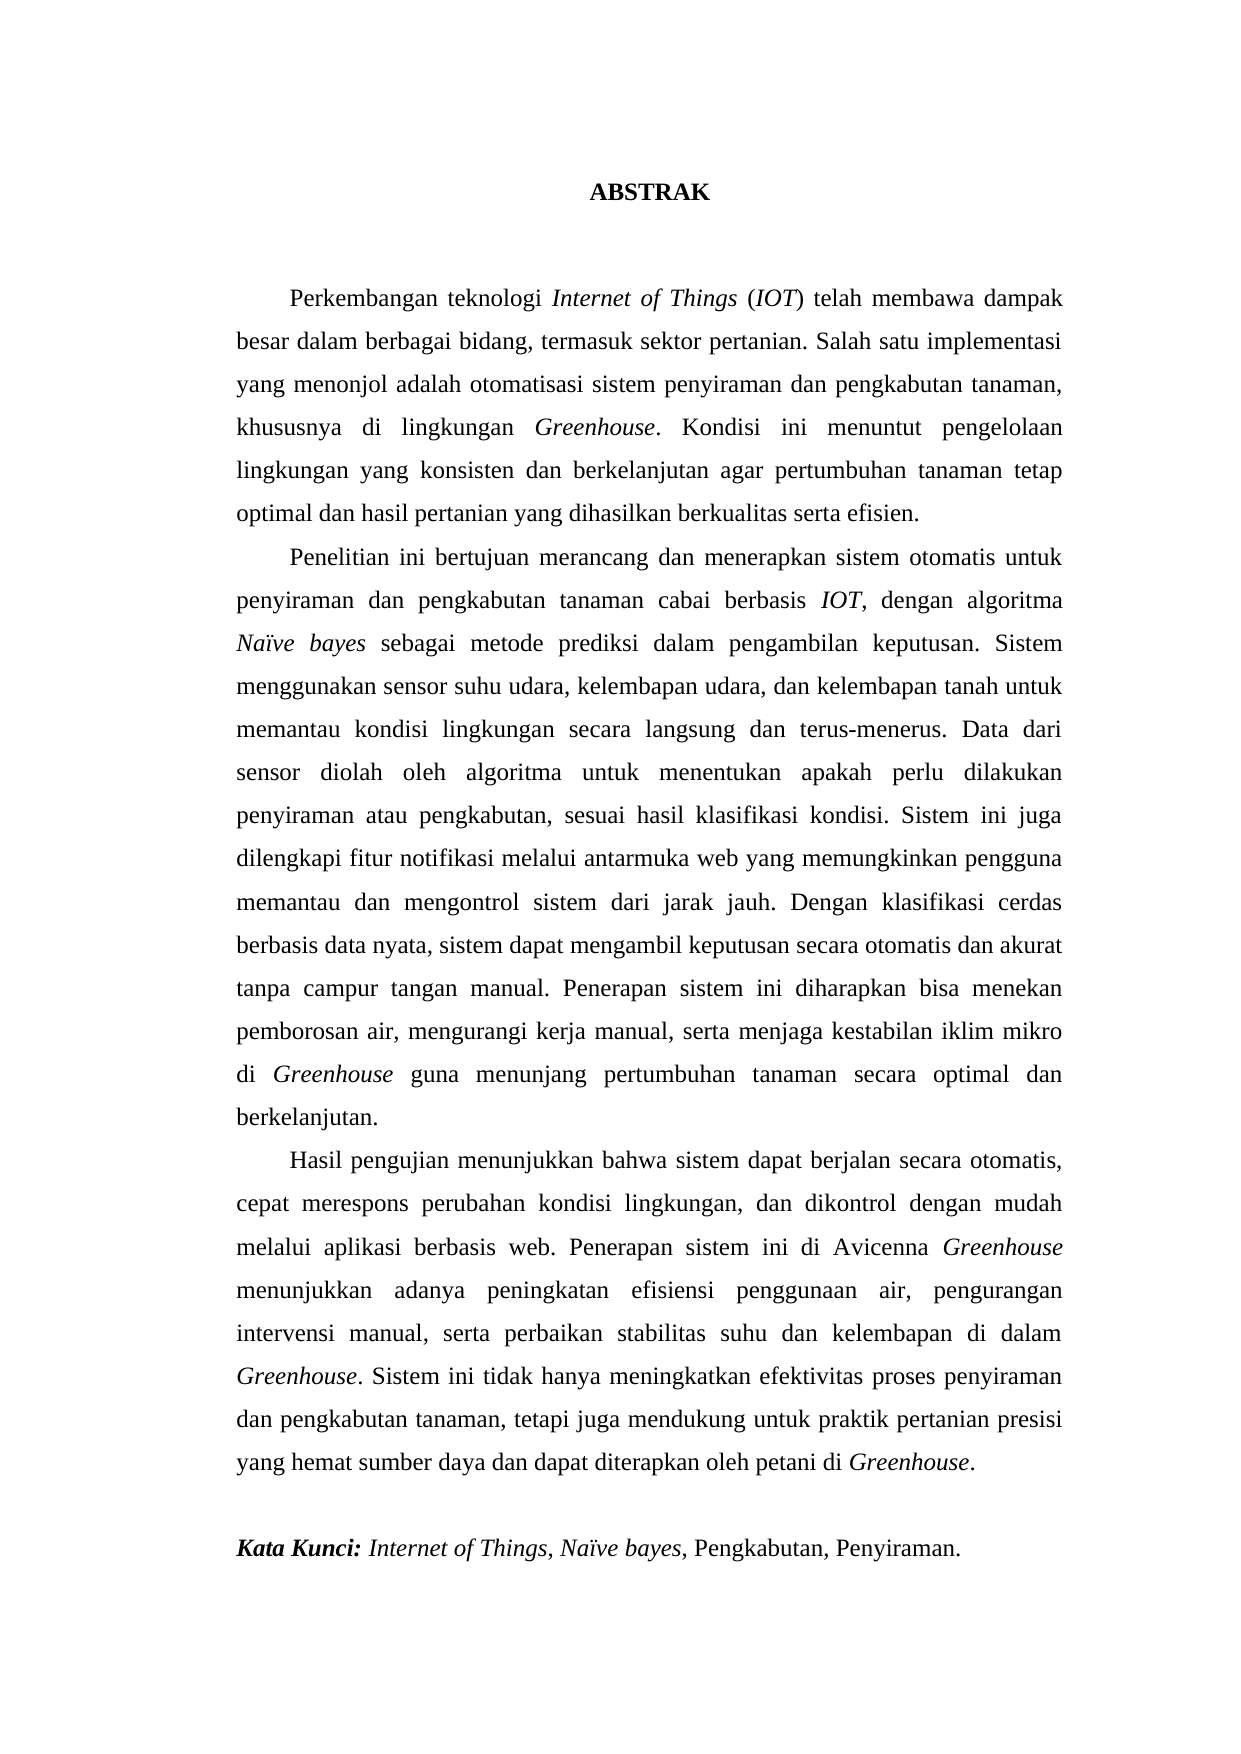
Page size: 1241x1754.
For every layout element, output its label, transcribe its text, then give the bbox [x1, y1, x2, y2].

text Hasil pengujian menunjukkan bahwa sistem dapat berjalan secara otomatis, cepat merespons perubahan kondisi lingkungan, dan dikontrol dengan mudah melalui aplikasi berbasis web. Penerapan sistem ini di Avicenna Greenhouse menunjukkan adanya peningkatan efisiensi penggunaan air, pengurangan intervensi manual, serta perbaikan stabilitas suhu dan kelembapan di dalam Greenhouse. Sistem ini tidak hanya meningkatkan efektivitas proses penyiraman dan pengkabutan tanaman, tetapi juga mendukung untuk praktik pertanian presisi yang hemat sumber daya dan dapat diterapkan oleh petani di Greenhouse. [236, 1145, 1063, 1476]
text Perkembangan teknologi Internet of Things (IOT) telah membawa dampak besar dalam berbagai bidang, termasuk sektor pertanian. Salah satu implementasi yang menonjol adalah otomatisasi sistem penyiraman dan pengkabutan tanaman, khususnya di lingkungan Greenhouse. Kondisi ini menuntut pengelolaan lingkungan yang konsisten dan berkelanjutan agar pertumbuhan tanaman tetap optimal dan hasil pertanian yang dihasilkan berkualitas serta efisien. [236, 283, 1063, 527]
text Kata Kunci: Internet of Things, Naïve bayes, Pengkabutan, Penyiraman. [236, 1533, 1063, 1562]
subtitle ABSTRAK [236, 177, 1063, 206]
text Penelitian ini bertujuan merancang dan menerapkan sistem otomatis untuk penyiraman dan pengkabutan tanaman cabai berbasis IOT, dengan algoritma Naïve bayes sebagai metode prediksi dalam pengambilan keputusan. Sistem menggunakan sensor suhu udara, kelembapan udara, dan kelembapan tanah untuk memantau kondisi lingkungan secara langsung dan terus-menerus. Data dari sensor diolah oleh algoritma untuk menentukan apakah perlu dilakukan penyiraman atau pengkabutan, sesuai hasil klasifikasi kondisi. Sistem ini juga dilengkapi fitur notifikasi melalui antarmuka web yang memungkinkan pengguna memantau dan mengontrol sistem dari jarak jauh. Dengan klasifikasi cerdas berbasis data nyata, sistem dapat mengambil keputusan secara otomatis dan akurat tanpa campur tangan manual. Penerapan sistem ini diharapkan bisa menekan pemborosan air, mengurangi kerja manual, serta menjaga kestabilan iklim mikro di Greenhouse guna menunjang pertumbuhan tanaman secara optimal dan berkelanjutan. [236, 542, 1063, 1131]
